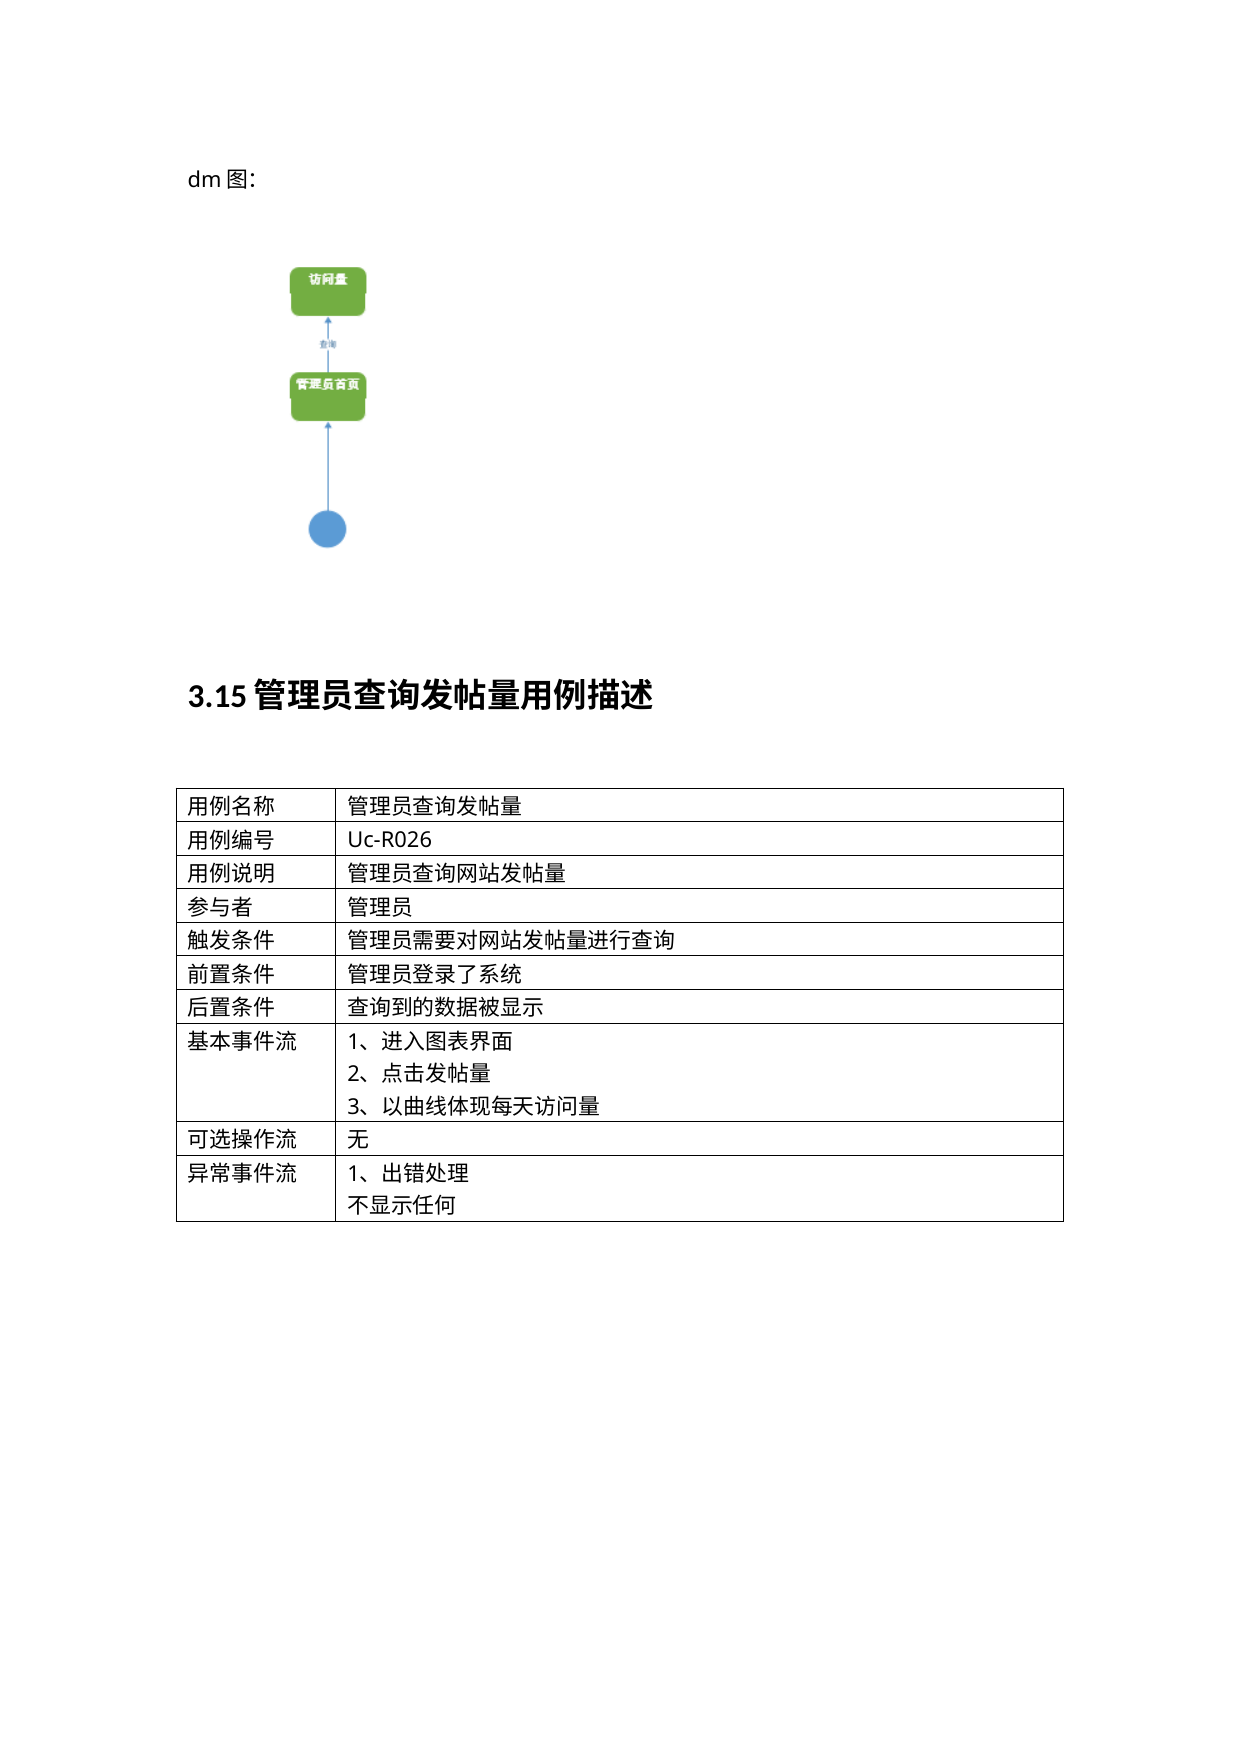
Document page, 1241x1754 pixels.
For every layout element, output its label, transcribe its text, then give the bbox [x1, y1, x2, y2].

table_cell 1、进入图表界面 2、点击发帖量 3、以曲线体现每天访问量 [336, 1024, 1063, 1121]
table_cell 异常事件流 [177, 1156, 335, 1221]
table_cell 用例编号 [177, 822, 335, 855]
table_cell 1、出错处理 不显示任何 [336, 1156, 1063, 1221]
table_cell 可选操作流 [177, 1122, 335, 1154]
table_header 管理员查询发帖量 [336, 789, 1063, 821]
table_cell 管理员查询网站发帖量 [336, 856, 1063, 888]
table_cell 基本事件流 [177, 1024, 335, 1121]
subtitle dm图： [187, 162, 1053, 194]
table_cell 查询到的数据被显示 [336, 990, 1063, 1022]
table_cell 用例说明 [177, 856, 335, 888]
table_cell 管理员 [336, 889, 1063, 922]
picture [187, 211, 530, 630]
table_cell Uc-R026 [336, 822, 1063, 855]
table_cell 前置条件 [177, 956, 335, 989]
subtitle 3.15管理员查询发帖量用例描述 [187, 661, 1053, 726]
table_cell 无 [336, 1122, 1063, 1154]
table_cell 管理员登录了系统 [336, 956, 1063, 989]
table_cell 触发条件 [177, 923, 335, 955]
table_header 用例名称 [177, 789, 335, 821]
table_cell 参与者 [177, 889, 335, 922]
table_cell 管理员需要对网站发帖量进行查询 [336, 923, 1063, 955]
table_cell 后置条件 [177, 990, 335, 1022]
